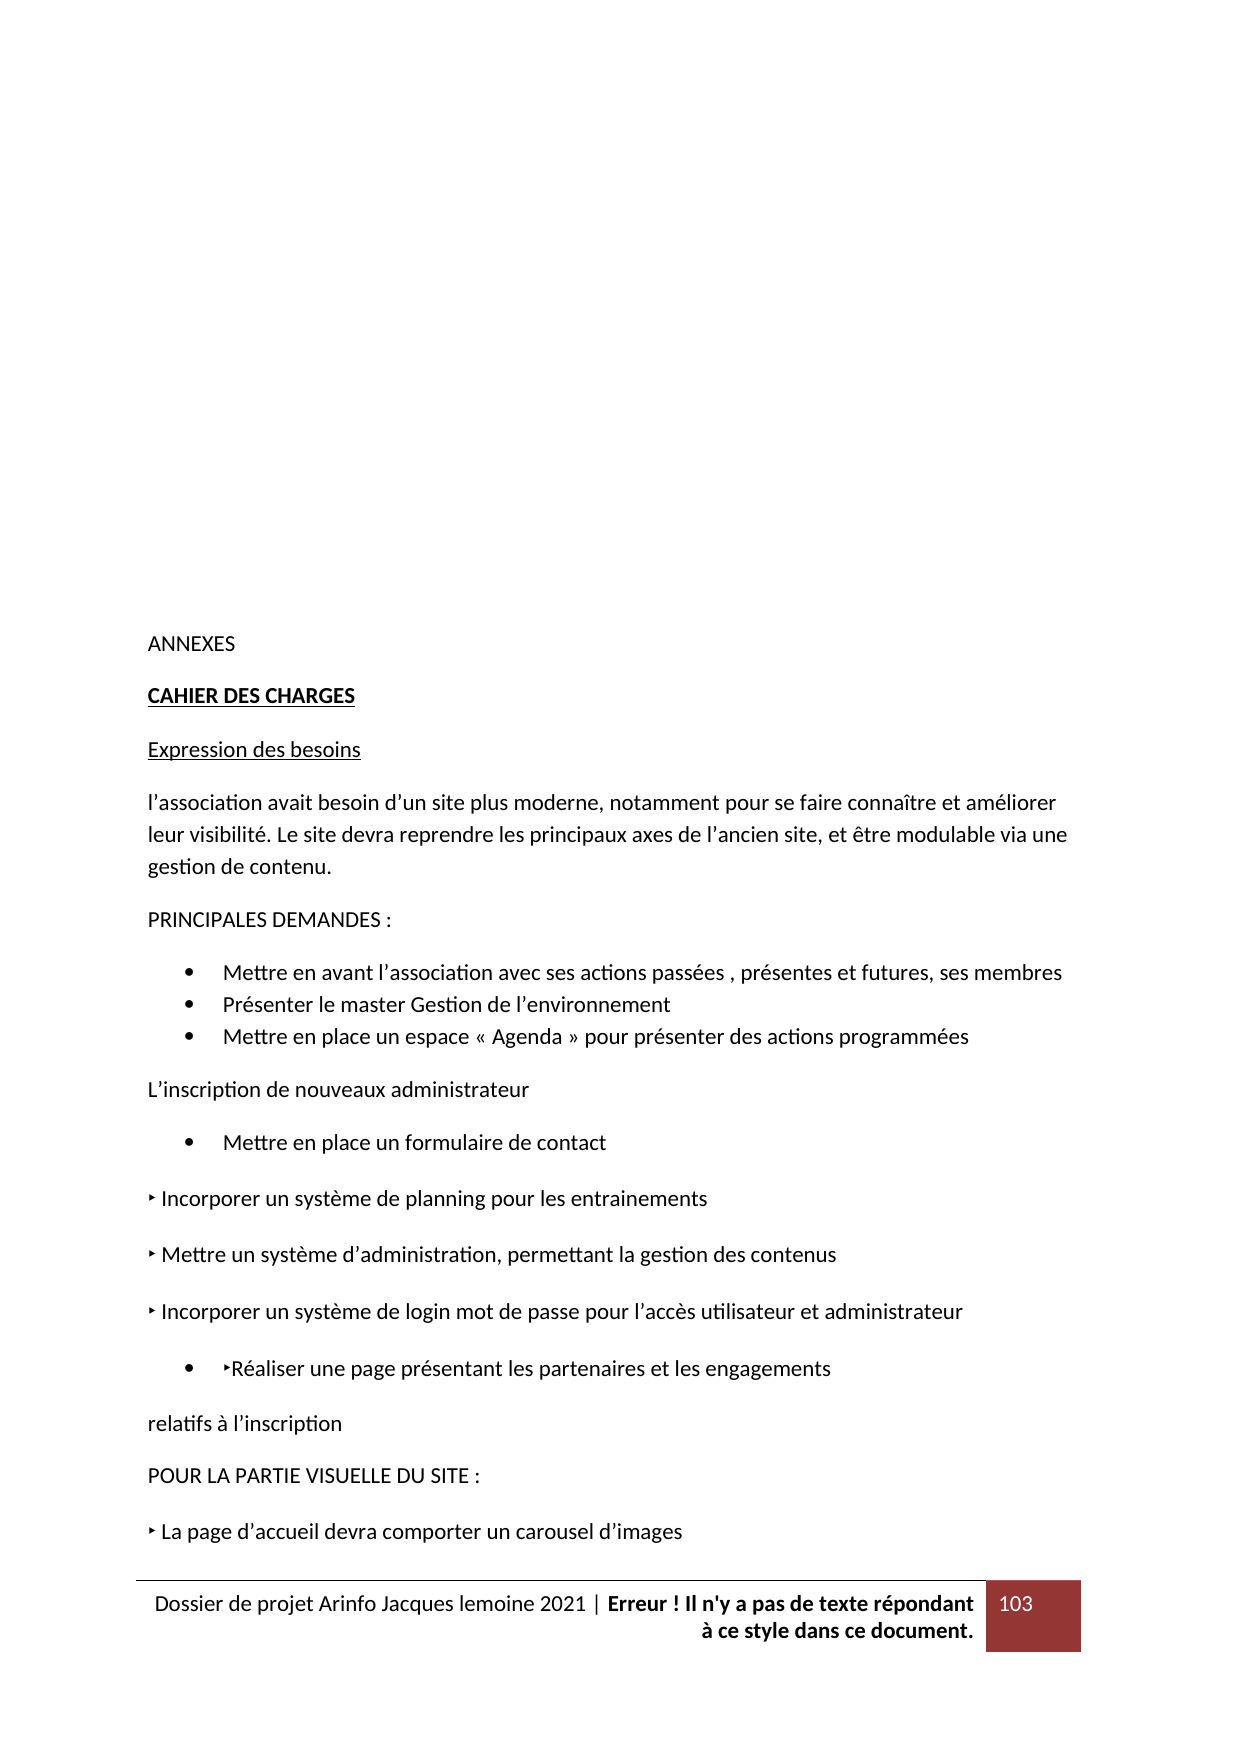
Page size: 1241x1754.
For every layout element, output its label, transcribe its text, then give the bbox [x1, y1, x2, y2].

list Mettre en place un formulaire de contact [185, 1128, 1093, 1157]
text l’association avait besoin d’un site plus moderne, notamment pour se faire connaître et améliorer leur visibilité. Le site devra reprendre les principaux axes de l’ancien site, et être modulable via une gestion de contenu. [148, 788, 1093, 880]
text POUR LA PARTIE VISUELLE DU SITE : [148, 1462, 1093, 1490]
list Mettre en avant l’association avec ses actions passées , présentes et futures, ses membres [185, 958, 1093, 986]
text ‣ Incorporer un système de planning pour les entrainements [148, 1182, 1093, 1213]
text ‣ Mettre un système d’administration, permettant la gestion des contenus [148, 1238, 1093, 1269]
list ‣Réaliser une page présentant les partenaires et les engagements [185, 1352, 1093, 1383]
list Mettre en place un espace « Agenda » pour présenter des actions programmées [185, 1022, 1093, 1051]
text CAHIER DES CHARGES [148, 682, 1093, 710]
text ‣ La page d’accueil devra comporter un carousel d’images [148, 1515, 1093, 1546]
text Expression des besoins [148, 735, 1093, 763]
text ‣ Incorporer un système de login mot de passe pour l’accès utilisateur et administrateur [148, 1295, 1093, 1326]
list Présenter le master Gestion de l’environnement [185, 990, 1093, 1018]
text L’inscription de nouveaux administrateur [148, 1076, 1093, 1103]
text ANNEXES [148, 629, 1093, 657]
text relatifs à l’inscription [148, 1409, 1093, 1437]
text PRINCIPALES DEMANDES : [148, 905, 1093, 933]
